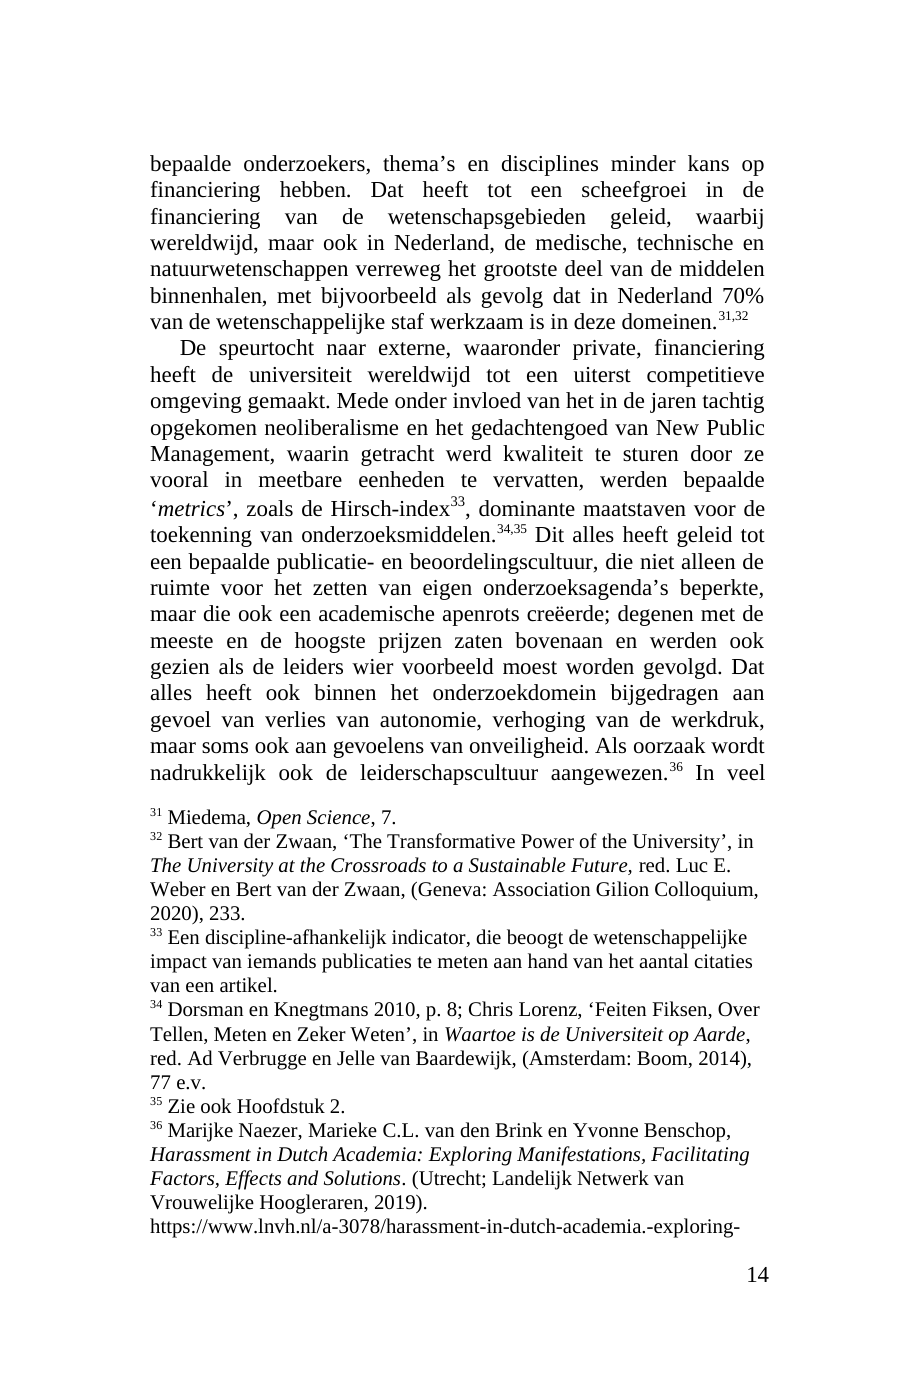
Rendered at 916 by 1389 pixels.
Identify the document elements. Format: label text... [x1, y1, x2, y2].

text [150, 150, 766, 334]
text De speurtocht naar externe, waaronder private, financiering heeft de universiteit wereldwijd tot een uiterst competitieve omgeving gemaakt. Mede onder invloed van het in de jaren tachtig opgekomen neoliberalisme en het gedachtengoed van New Public Management, waarin getracht werd kwaliteit te sturen door ze vooral in meetbare eenheden te vervatten, werden bepaalde ‘metrics’, zoals de Hirsch-index, dominante maatstaven voor de toekenning van onderzoeksmiddelen., Dit alles heeft geleid tot een bepaalde publicatie- en beoordelingscultuur, die niet alleen de ruimte voor het zetten van eigen onderzoeksagenda’s beperkte, maar die ook een academische apenrots creëerde; degenen met de meeste en de hoogste prijzen zaten bovenaan en werden ook gezien als de leiders wier voorbeeld moest worden gevolgd. Dat alles heeft ook binnen het onderzoekdomein bijgedragen aan gevoel van verlies van autonomie, verhoging van de werkdruk, maar soms ook aan gevoelens van onveiligheid. Als oorzaak wordt nadrukkelijk ook de leiderschapscultuur aangewezen. In veel wetenschapsgebieden, maar in het bijzonder weer in het medische, technische en natuurwetenschappelijke domein, werd de voornaamste drijfveer voor wetenschappers om zo snel mogelijk een eigen onderzoekgroep te kunnen starten en deze zo succesvol mogelijk te maken in termen van aantallen publicaties, financiële middelen en mensen. Dat doet iets met de met de onderlinge verhoudingen tussen mensen. De universiteiten werden meer gekenmerkt door een cultuur waarin wetenschappelijke status en leeftijd dominant werden voor de besluitvormingsprocessen. Sommigen zeggen ook wel dat universiteiten zich in dat kader van een democratie naar een gerontocratie ontwikkelden, waarin vooral aandacht is voor gevestigde belangen met bijgevolg serieuze risico’s voor vernieuwing. [150, 334, 766, 785]
